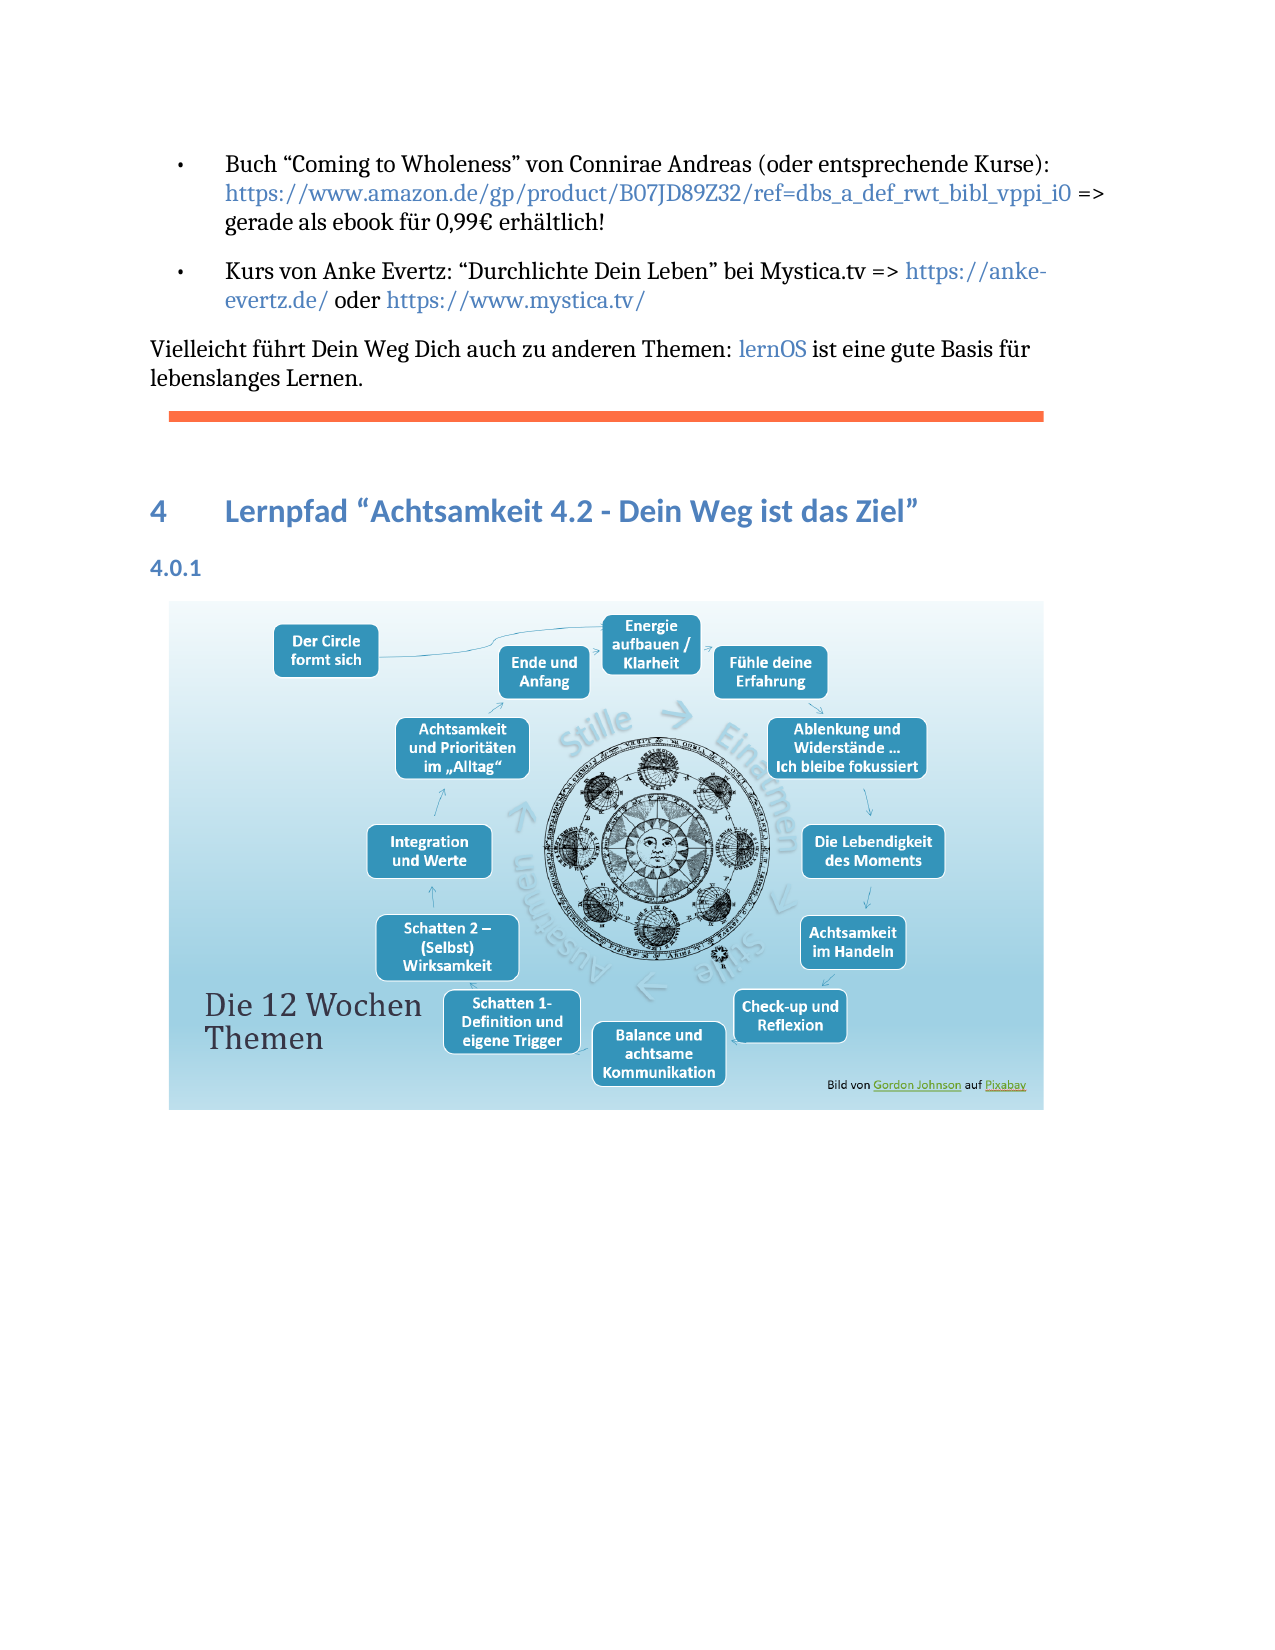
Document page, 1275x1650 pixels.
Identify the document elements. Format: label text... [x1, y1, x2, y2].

text Vielleicht führt Dein Weg Dich auch zu anderen Themen: lernOS ist eine gute Basis für lebenslanges Lernen. [150, 335, 1125, 393]
subtitle 4.0.1 [150, 552, 1125, 582]
picture [168, 411, 1044, 422]
list Kurs von Anke Evertz: “Durchlichte Dein Leben” bei Mystica.tv => https://anke-evertz.de/ oder https://www.mystica.tv/ [175, 257, 1125, 314]
list Buch “Coming to Wholeness” von Connirae Andreas (oder entsprechende Kurse): https://www.amazon.de/gp/product/B07JD89Z32/ref=dbs_a_def_rwt_bibl_vppi_i0 => gerade als ebook für 0,99€ erhältlich! [175, 150, 1125, 236]
picture [168, 601, 1044, 1110]
subtitle 4 Lernpfad “Achtsamkeit 4.2 - Dein Weg ist das Ziel” [150, 490, 1125, 531]
